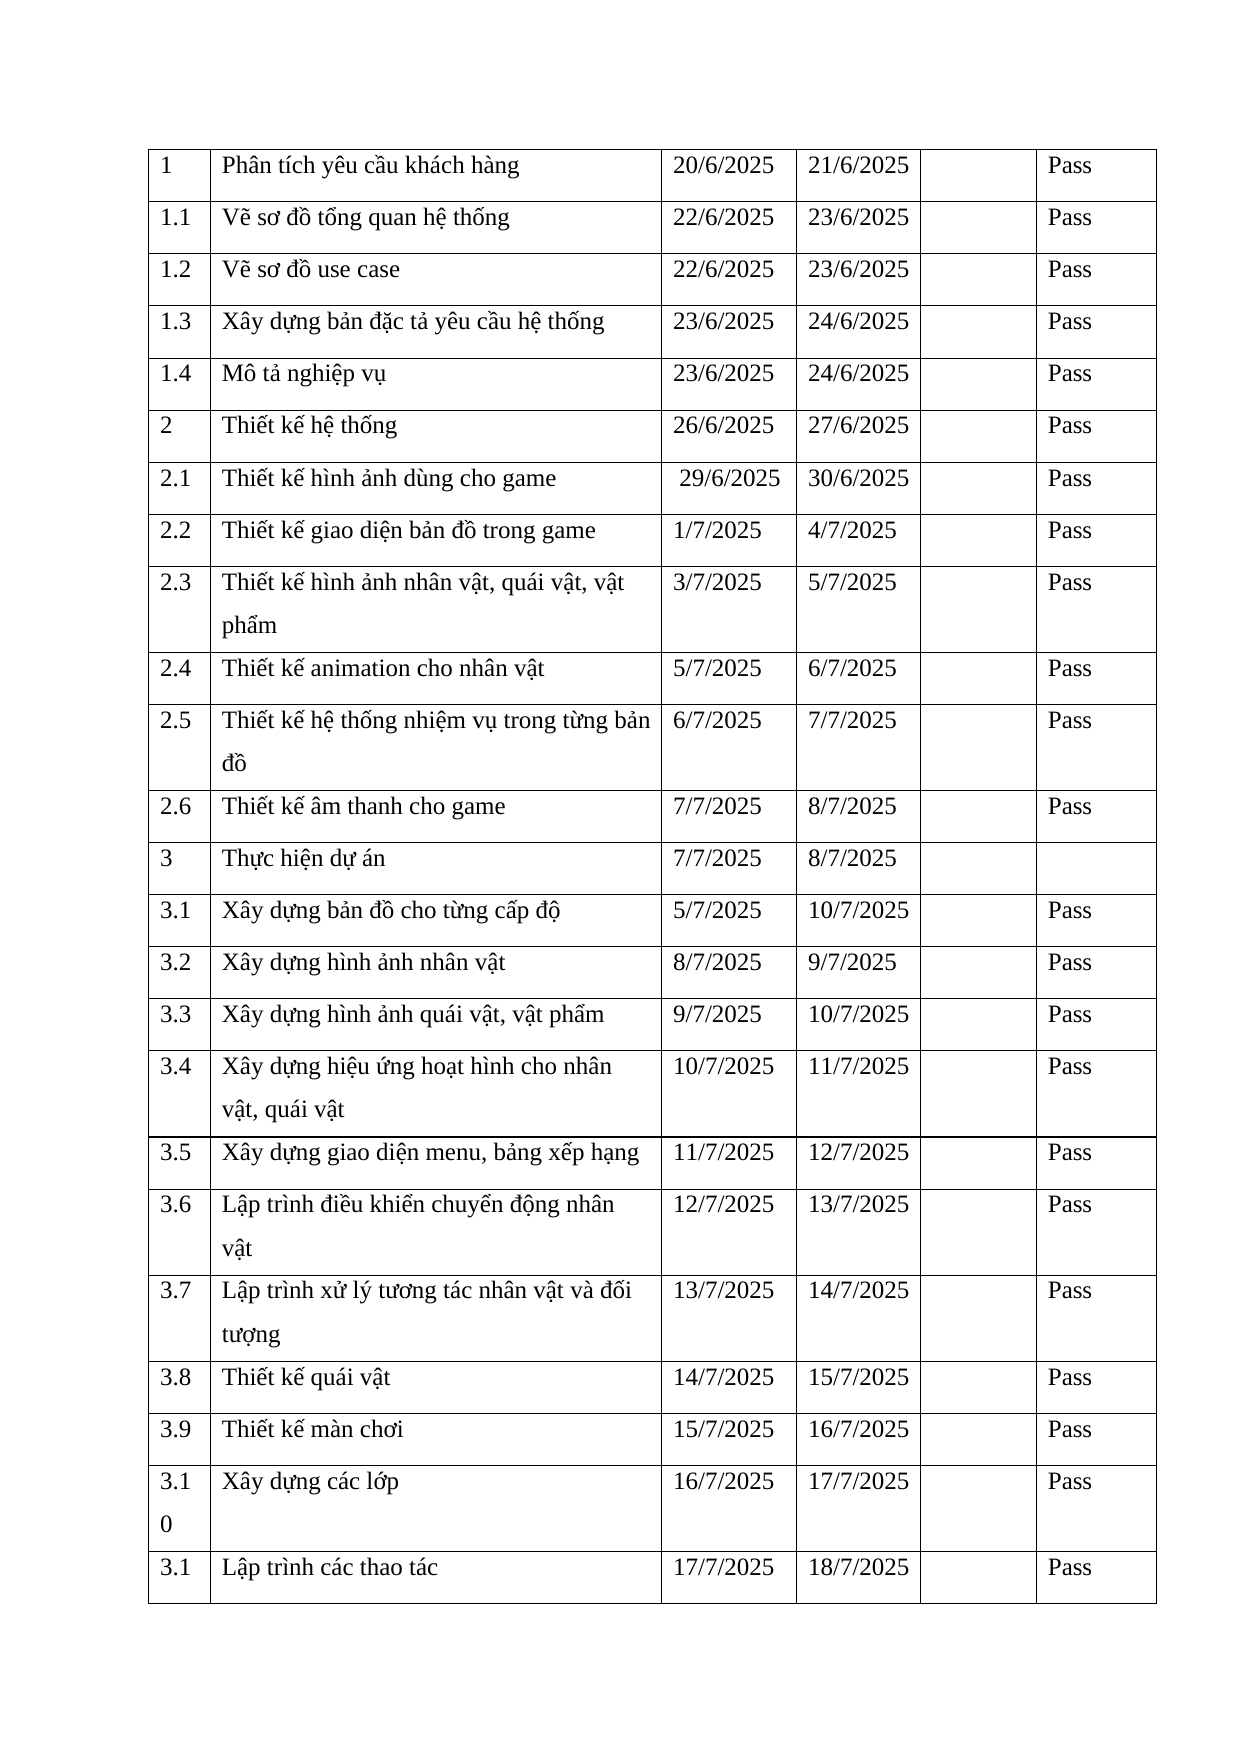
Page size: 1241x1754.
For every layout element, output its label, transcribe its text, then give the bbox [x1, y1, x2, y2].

table_cell Pass [1037, 150, 1156, 201]
table_cell 8/7/2025 [797, 843, 920, 894]
table_cell [921, 1051, 1036, 1136]
table_cell Xây dựng hình ảnh nhân vật [211, 947, 661, 998]
table_cell 3.3 [149, 999, 210, 1050]
table_cell 3.1 [149, 895, 210, 946]
table_cell [921, 254, 1036, 305]
table_cell 2.6 [149, 791, 210, 842]
table_cell Pass [1037, 254, 1156, 305]
table_cell 1.4 [149, 359, 210, 409]
table_cell Thiết kế hình ảnh nhân vật, quái vật, vật phẩm [211, 567, 661, 652]
table_cell [921, 567, 1036, 652]
table_cell [921, 791, 1036, 842]
table_cell Pass [1037, 947, 1156, 998]
table_cell Thiết kế giao diện bản đồ trong game [211, 515, 661, 566]
table_cell Pass [1037, 1051, 1156, 1136]
table_cell [921, 1414, 1036, 1465]
table_cell Xây dựng các lớp [211, 1466, 661, 1551]
table_cell Xây dựng giao diện menu, bảng xếp hạng [211, 1138, 661, 1188]
table_cell [921, 705, 1036, 790]
table_cell 17/7/2025 [797, 1466, 920, 1551]
table_cell 21/6/2025 [797, 150, 920, 201]
table_cell Pass [1037, 895, 1156, 946]
table_cell 3.10 [149, 1466, 210, 1551]
table_cell Thiết kế màn chơi [211, 1414, 661, 1465]
table_cell Xây dựng bản đặc tả yêu cầu hệ thống [211, 306, 661, 357]
table_cell Vẽ sơ đồ tổng quan hệ thống [211, 202, 661, 253]
table_cell 1 [149, 150, 210, 201]
table_cell 2.2 [149, 515, 210, 566]
table_cell Pass [1037, 653, 1156, 704]
table_cell 23/6/2025 [662, 359, 796, 409]
table_cell 7/7/2025 [797, 705, 920, 790]
table_cell 26/6/2025 [662, 411, 796, 462]
table_cell 2.3 [149, 567, 210, 652]
table_cell 3.5 [149, 1138, 210, 1188]
table_cell Pass [1037, 359, 1156, 409]
table_cell 7/7/2025 [662, 843, 796, 894]
table_cell 3 [149, 843, 210, 894]
table_cell 23/6/2025 [797, 254, 920, 305]
table_cell 16/7/2025 [662, 1466, 796, 1551]
table_cell [921, 306, 1036, 357]
table_cell [921, 411, 1036, 462]
table_cell 22/6/2025 [662, 254, 796, 305]
table_cell 8/7/2025 [797, 791, 920, 842]
table_cell [921, 947, 1036, 998]
table_cell 3.6 [149, 1190, 210, 1274]
table_cell Thiết kế âm thanh cho game [211, 791, 661, 842]
table_cell 3.4 [149, 1051, 210, 1136]
table_cell [921, 999, 1036, 1050]
table_cell 3/7/2025 [662, 567, 796, 652]
table_cell 3.9 [149, 1414, 210, 1465]
table_cell 27/6/2025 [797, 411, 920, 462]
table_cell 8/7/2025 [662, 947, 796, 998]
table_cell 12/7/2025 [797, 1138, 920, 1188]
table_cell 10/7/2025 [797, 895, 920, 946]
table_cell 18/7/2025 [797, 1552, 920, 1603]
table_cell 5/7/2025 [797, 567, 920, 652]
table_cell 1/7/2025 [662, 515, 796, 566]
table_cell 23/6/2025 [662, 306, 796, 357]
table_cell Pass [1037, 1190, 1156, 1274]
table_cell 2 [149, 411, 210, 462]
table_cell Phân tích yêu cầu khách hàng [211, 150, 661, 201]
table_cell [921, 515, 1036, 566]
table_cell 1.2 [149, 254, 210, 305]
table_cell [921, 1138, 1036, 1188]
table_cell [921, 653, 1036, 704]
table_cell 2.5 [149, 705, 210, 790]
table_cell Pass [1037, 1552, 1156, 1603]
table_cell Pass [1037, 1466, 1156, 1551]
table_cell [921, 843, 1036, 894]
table_cell 1.3 [149, 306, 210, 357]
table_cell Pass [1037, 463, 1156, 514]
table_cell Pass [1037, 202, 1156, 253]
table_cell Thiết kế quái vật [211, 1362, 661, 1413]
table_cell [1037, 843, 1156, 894]
table_cell [921, 1466, 1036, 1551]
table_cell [211, 1552, 661, 1603]
table_cell 3.2 [149, 947, 210, 998]
table_cell 3.8 [149, 1362, 210, 1413]
table_cell Pass [1037, 1362, 1156, 1413]
table_cell 13/7/2025 [797, 1190, 920, 1274]
table_cell 30/6/2025 [797, 463, 920, 514]
table_cell Pass [1037, 705, 1156, 790]
table_cell 9/7/2025 [662, 999, 796, 1050]
table_cell Mô tả nghiệp vụ [211, 359, 661, 409]
table_cell [921, 463, 1036, 514]
table_cell 10/7/2025 [797, 999, 920, 1050]
table_cell 5/7/2025 [662, 895, 796, 946]
table_cell 29/6/2025 [662, 463, 796, 514]
table_cell [921, 150, 1036, 201]
table_cell 14/7/2025 [662, 1362, 796, 1413]
table_cell 11/7/2025 [797, 1051, 920, 1136]
table_cell 11/7/2025 [662, 1138, 796, 1188]
table_cell 7/7/2025 [662, 791, 796, 842]
table_cell 5/7/2025 [662, 653, 796, 704]
table_cell 23/6/2025 [797, 202, 920, 253]
table_cell 20/6/2025 [662, 150, 796, 201]
table_cell 15/7/2025 [662, 1414, 796, 1465]
table_cell 17/7/2025 [662, 1552, 796, 1603]
table_cell Xây dựng hiệu ứng hoạt hình cho nhân vật, quái vật [211, 1051, 661, 1136]
table_cell Pass [1037, 999, 1156, 1050]
table_cell 14/7/2025 [797, 1276, 920, 1361]
table_cell Pass [1037, 411, 1156, 462]
table_cell 6/7/2025 [662, 705, 796, 790]
table_cell 10/7/2025 [662, 1051, 796, 1136]
table_cell 2.1 [149, 463, 210, 514]
table_cell [921, 1362, 1036, 1413]
table_cell Pass [1037, 1414, 1156, 1465]
table_cell Xây dựng bản đồ cho từng cấp độ [211, 895, 661, 946]
table_cell Lập trình xử lý tương tác nhân vật và đối tượng [211, 1276, 661, 1361]
table_cell [921, 1190, 1036, 1274]
table_cell 1.1 [149, 202, 210, 253]
table_cell [921, 202, 1036, 253]
table_cell 22/6/2025 [662, 202, 796, 253]
table_cell 6/7/2025 [797, 653, 920, 704]
table_cell Pass [1037, 567, 1156, 652]
table_cell 2.4 [149, 653, 210, 704]
table_cell 3.11 [149, 1552, 210, 1603]
table_cell Lập trình điều khiển chuyển động nhân vật [211, 1190, 661, 1274]
table_cell Pass [1037, 1276, 1156, 1361]
table_cell Thiết kế animation cho nhân vật [211, 653, 661, 704]
table_cell [921, 359, 1036, 409]
table_cell 9/7/2025 [797, 947, 920, 998]
table_cell [921, 1552, 1036, 1603]
table_cell Thiết kế hệ thống [211, 411, 661, 462]
table_cell Thực hiện dự án [211, 843, 661, 894]
table_cell Pass [1037, 1138, 1156, 1188]
table_cell 16/7/2025 [797, 1414, 920, 1465]
table_cell Thiết kế hệ thống nhiệm vụ trong từng bản đồ [211, 705, 661, 790]
table_cell 3.7 [149, 1276, 210, 1361]
table_cell 24/6/2025 [797, 306, 920, 357]
table_cell Thiết kế hình ảnh dùng cho game [211, 463, 661, 514]
table_cell 15/7/2025 [797, 1362, 920, 1413]
table_cell Pass [1037, 791, 1156, 842]
table_cell Pass [1037, 515, 1156, 566]
table_cell Vẽ sơ đồ use case [211, 254, 661, 305]
table_cell Xây dựng hình ảnh quái vật, vật phẩm [211, 999, 661, 1050]
table_cell 12/7/2025 [662, 1190, 796, 1274]
table_cell [921, 895, 1036, 946]
table_cell 4/7/2025 [797, 515, 920, 566]
table_cell Pass [1037, 306, 1156, 357]
table_cell [921, 1276, 1036, 1361]
table_cell 24/6/2025 [797, 359, 920, 409]
table_cell 13/7/2025 [662, 1276, 796, 1361]
